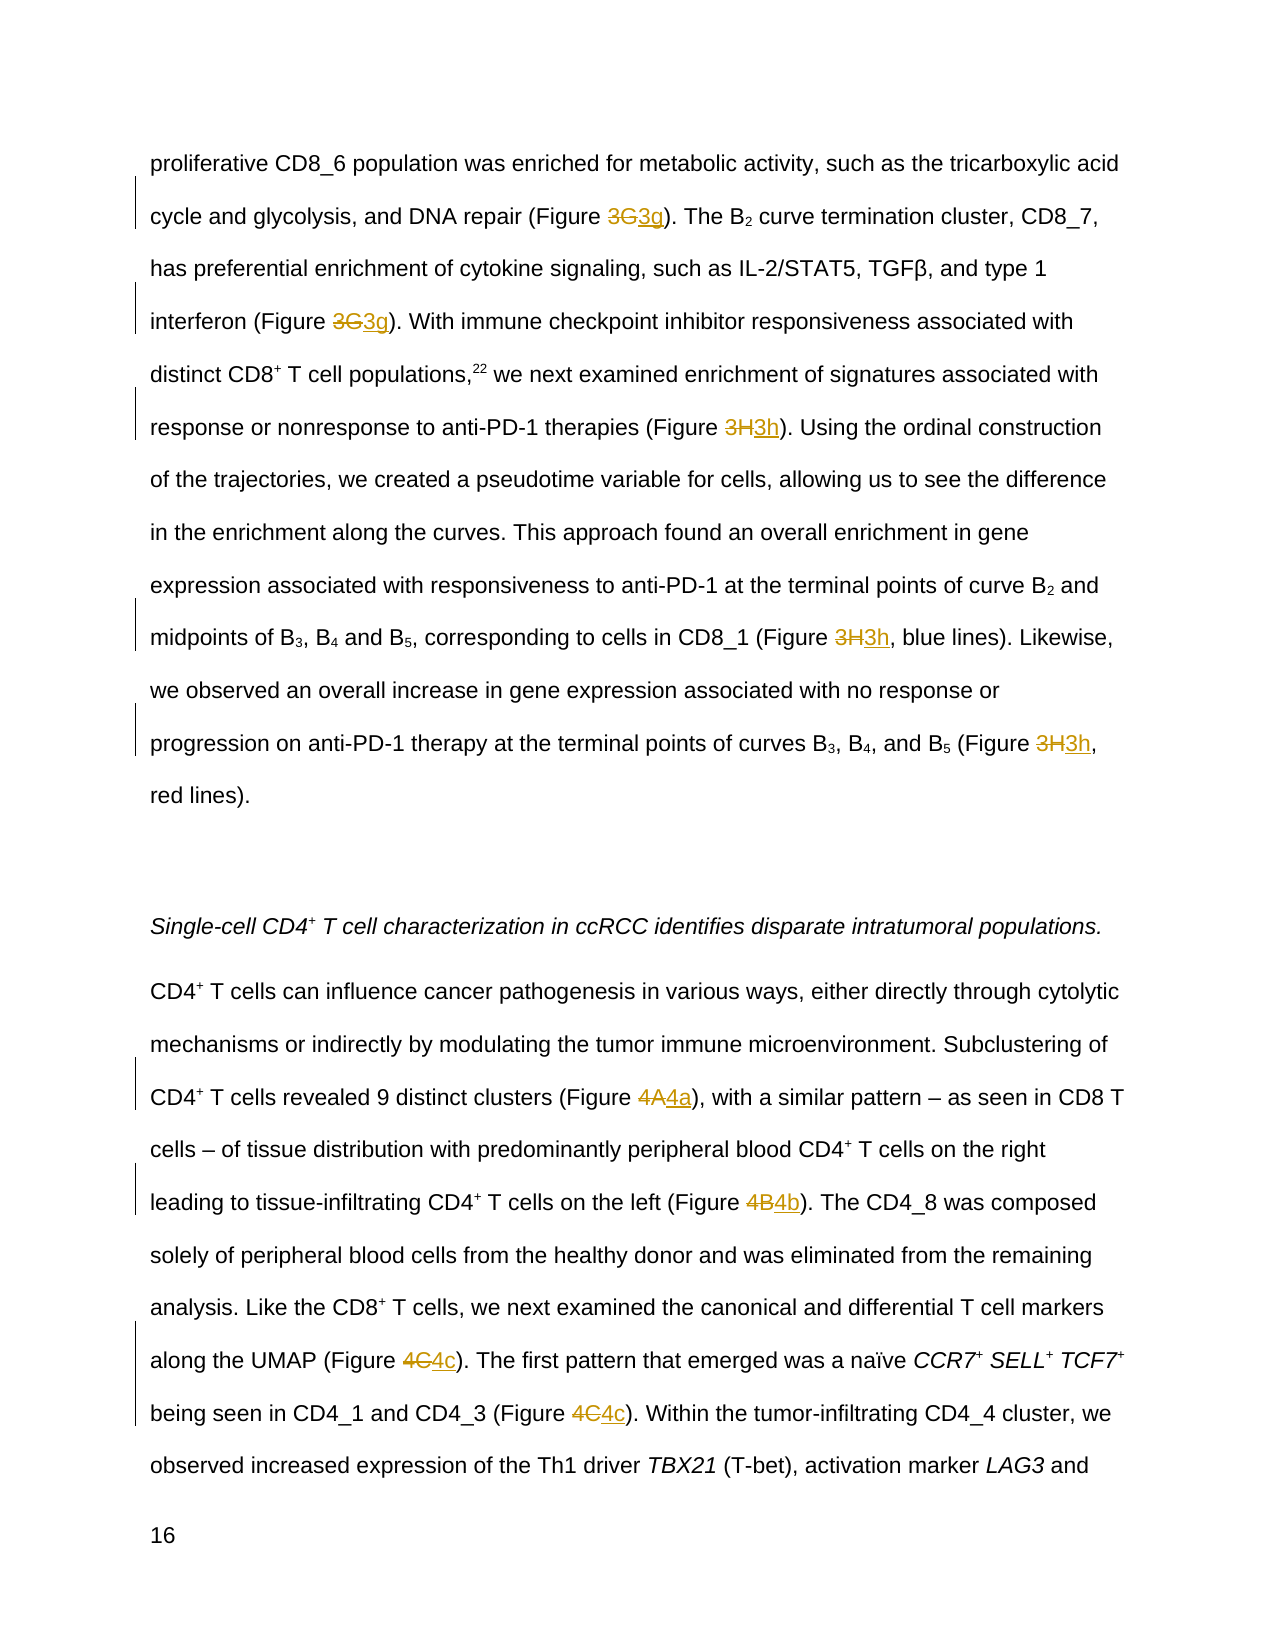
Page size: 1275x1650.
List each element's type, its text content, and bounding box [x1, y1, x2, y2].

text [150, 978, 1125, 1479]
text Single-cell CD4+ T cell characterization in ccRCC identifies disparate intratumoral populations. [150, 913, 1125, 939]
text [150, 150, 1125, 809]
